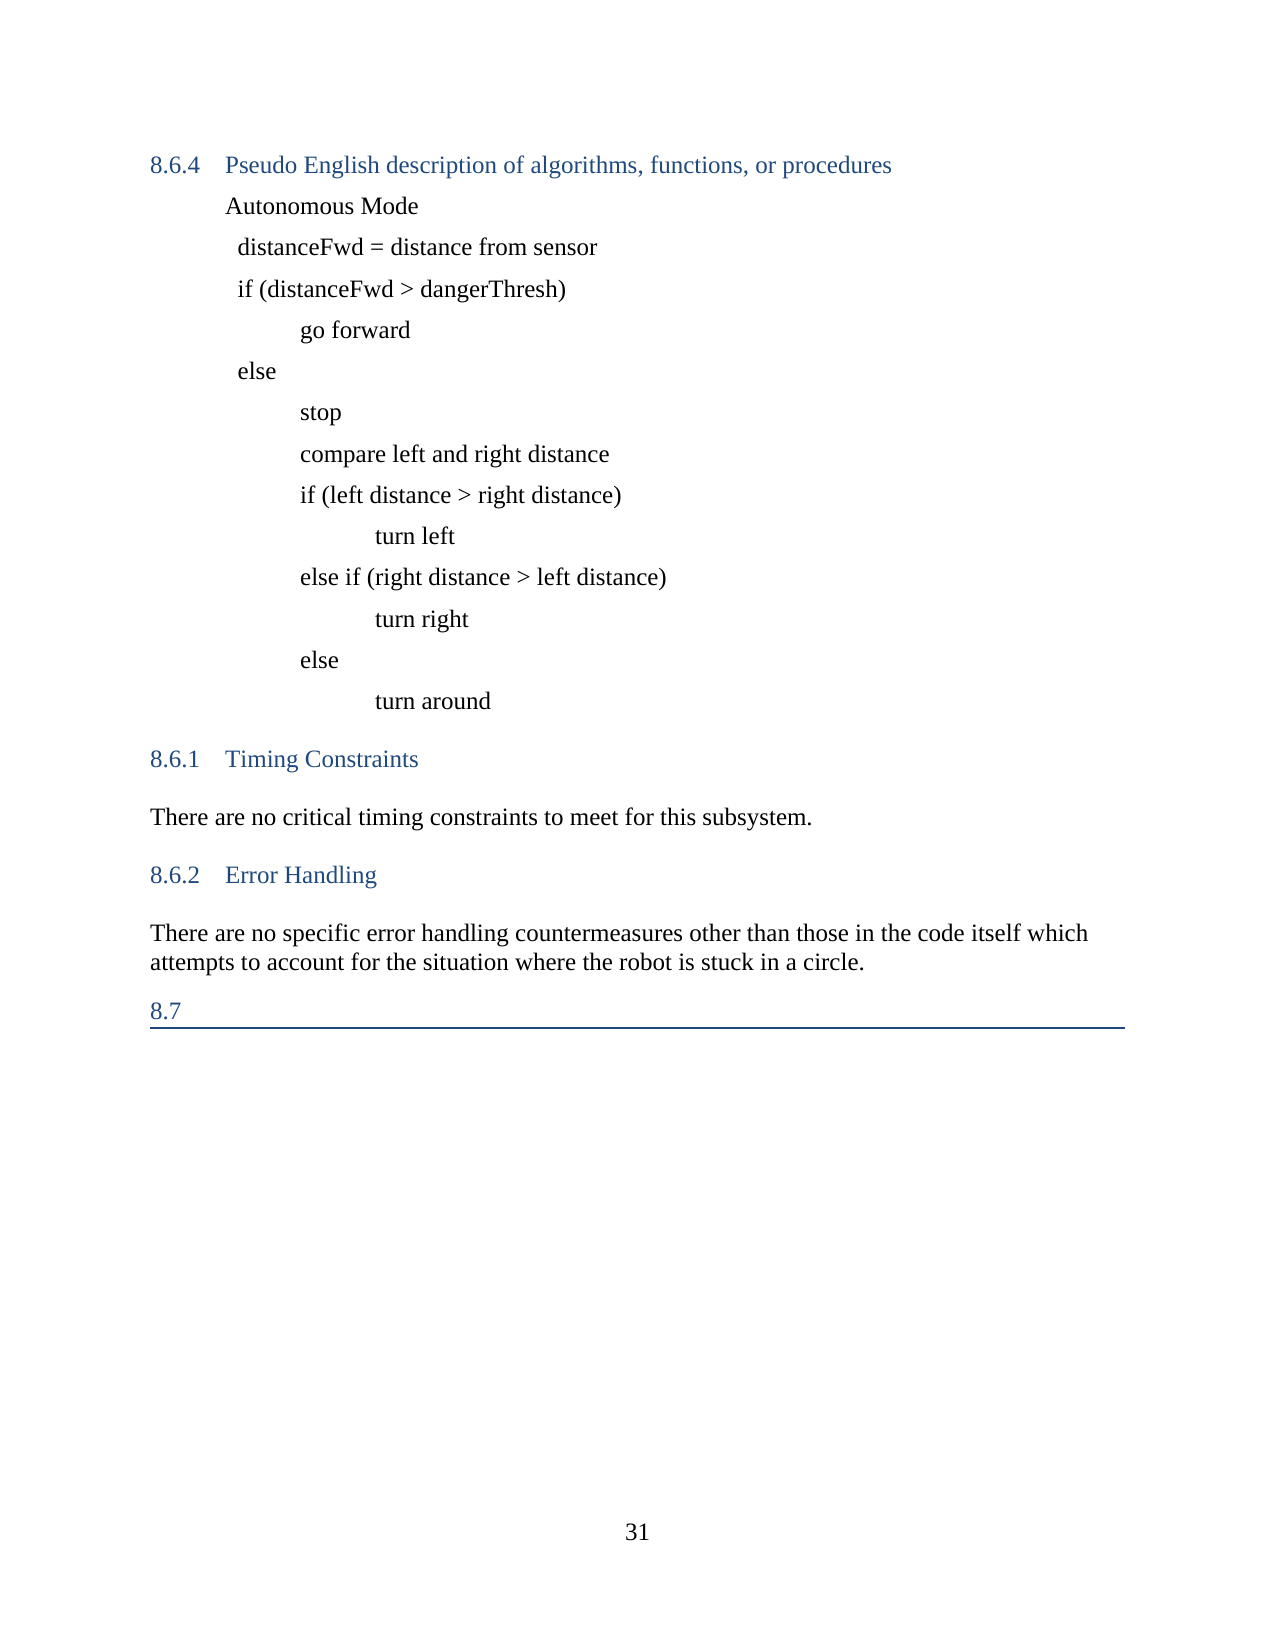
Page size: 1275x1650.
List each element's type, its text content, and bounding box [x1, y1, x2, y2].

text There are no critical timing constraints to meet for this subsystem. [150, 802, 1125, 831]
text turn around [141, 686, 1125, 715]
text else [225, 356, 1125, 385]
text distanceFwd = distance from sensor [225, 232, 1125, 261]
text if (distanceFwd > dangerThresh) [225, 274, 1125, 302]
text stop [225, 397, 1125, 426]
text go forward [225, 315, 1125, 344]
text else if (right distance > left distance) [291, 562, 1125, 591]
text compare left and right distance [225, 439, 1125, 467]
text There are no specific error handling countermeasures other than those in the code itself which attempts to account for the situation where the robot is stuck in a circle. [150, 918, 1125, 975]
text turn left [141, 521, 1125, 550]
text if (left distance > right distance) [291, 480, 1125, 509]
text else [291, 645, 1125, 674]
text Autonomous Mode [225, 191, 1125, 220]
text turn right [141, 604, 1125, 632]
subtitle Pseudo English description of algorithms, functions, or procedures [150, 150, 1125, 179]
subtitle Error Handling [150, 860, 1125, 889]
subtitle Timing Constraints [150, 744, 1125, 773]
